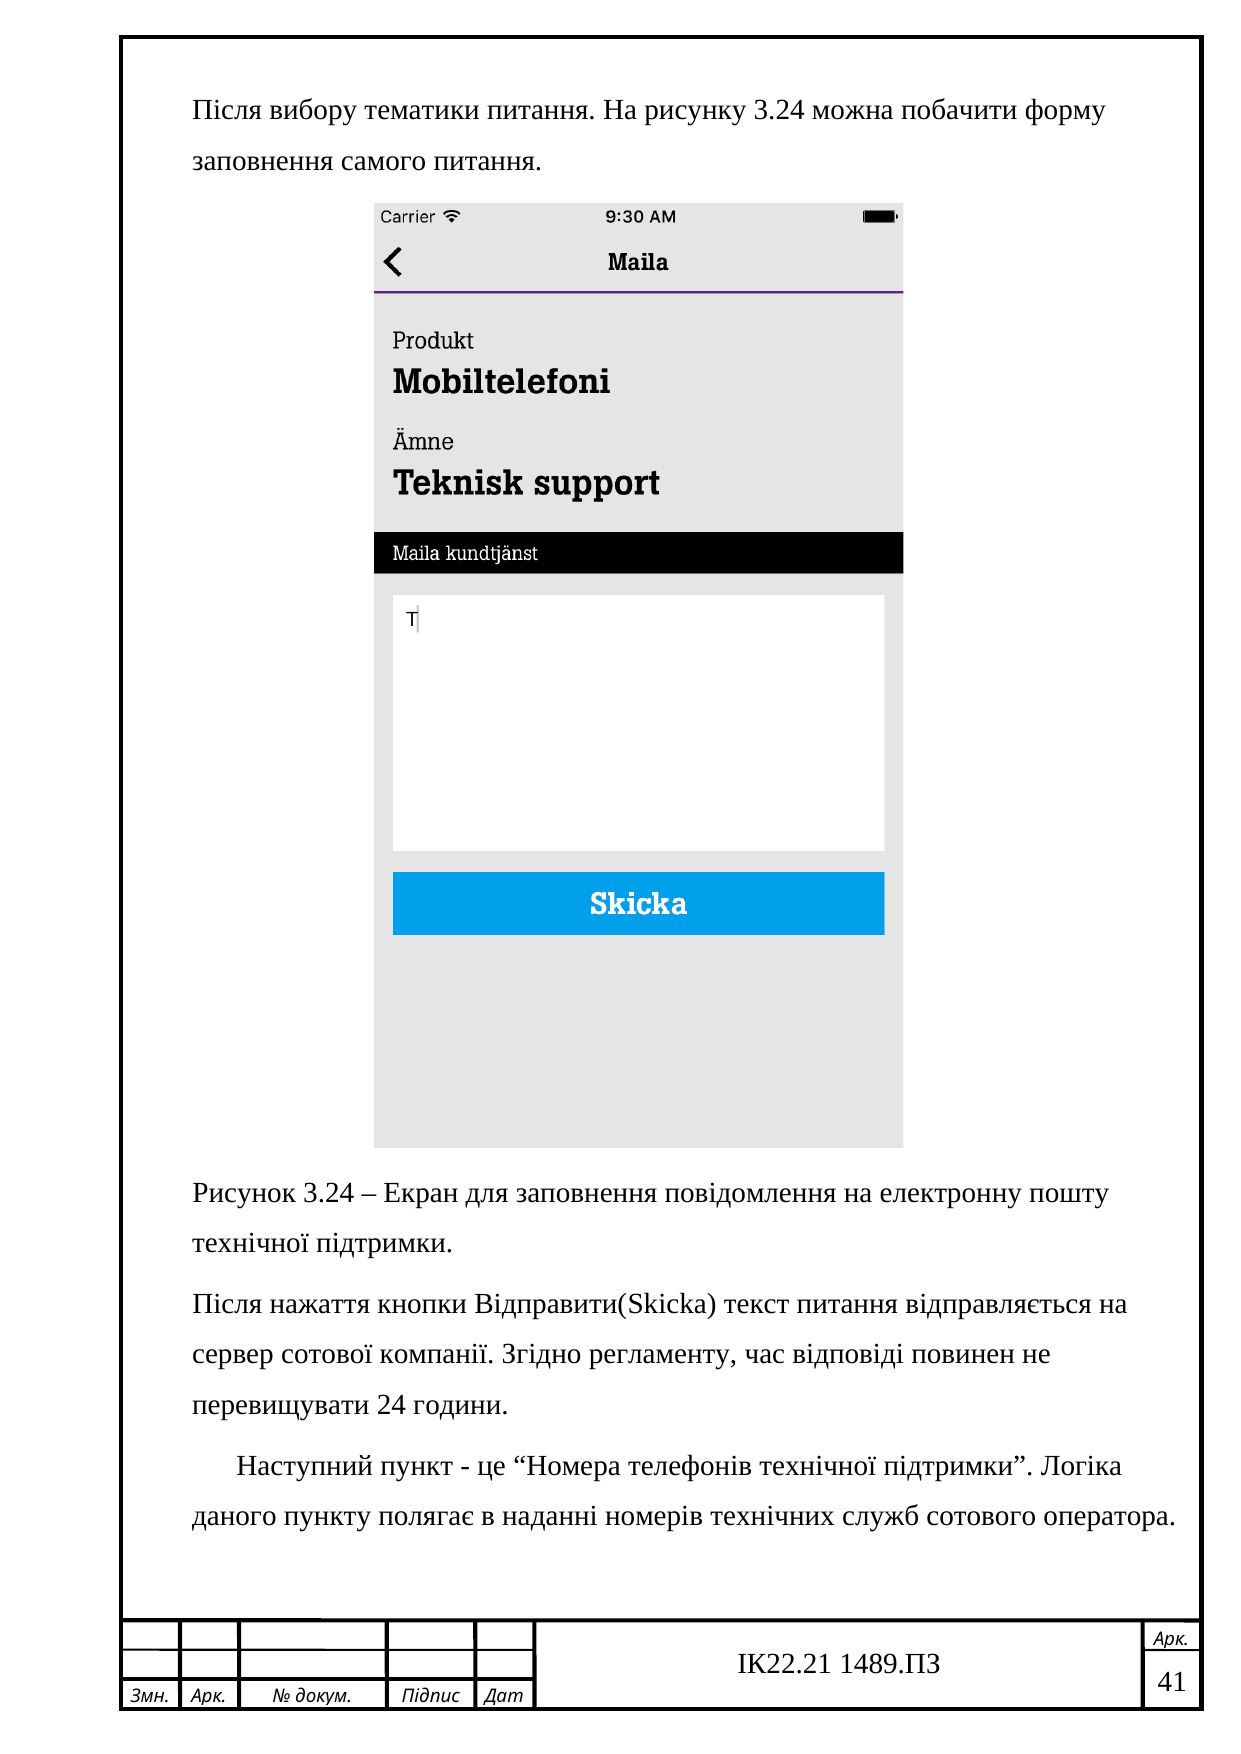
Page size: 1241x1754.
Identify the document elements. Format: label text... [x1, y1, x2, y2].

text Рисунок 3.24 – Екран для заповнення повідомлення на електронну пошту технічної підтримки. [192, 1175, 1196, 1259]
picture [374, 203, 904, 1148]
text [192, 1448, 1196, 1531]
text Після нажаття кнопки Відправити(Skicka) текст питання відправляється на сервер сотової компанії. Згідно регламенту, час відповіді повинен не перевищувати 24 години. [192, 1286, 1196, 1420]
text Після вибору тематики питання. На рисунку 3.24 можна побачити форму заповнення самого питання. [192, 92, 1196, 176]
